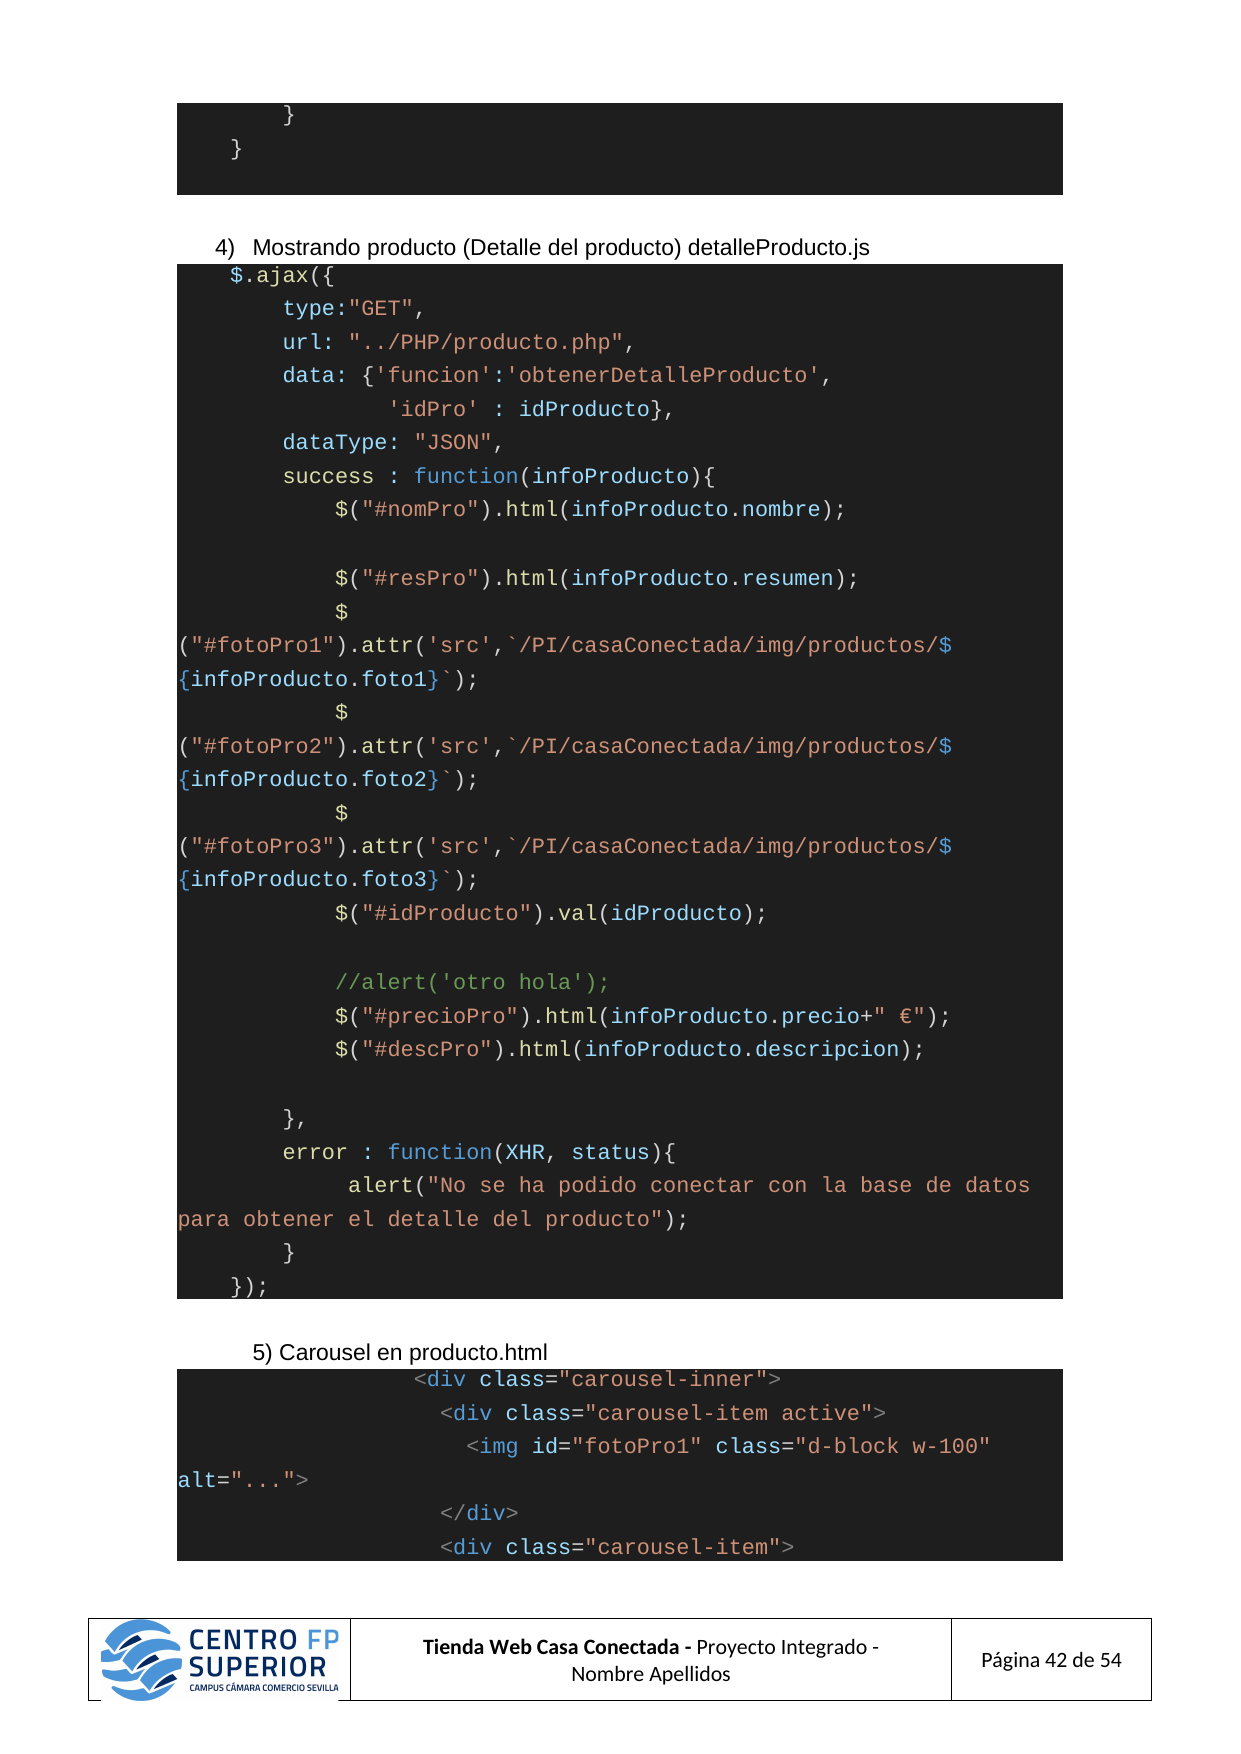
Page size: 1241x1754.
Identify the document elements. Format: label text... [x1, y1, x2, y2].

text $.ajax({ [177, 264, 1063, 289]
text dataType: "JSON", [177, 431, 1063, 456]
text } [177, 103, 1063, 128]
list Mostrando producto (Detalle del producto) detalleProducto.js [215, 234, 1063, 260]
text success : function(infoProducto){ [177, 465, 1063, 489]
text 5) Carousel en producto.html [177, 1338, 1063, 1365]
text <img id="fotoPro1" class="d-block w-100" alt="..."> [177, 1436, 1063, 1494]
text 'idPro' : idProducto}, [177, 398, 1063, 423]
text }, [177, 1108, 1063, 1132]
text alert("No se ha podido conectar con la base de datos para obtener el detalle del producto"); [177, 1174, 1063, 1233]
text data: {'funcion':'obtenerDetalleProducto', [177, 364, 1063, 389]
text $("#fotoPro3").attr('src',`/PI/casaConectada/img/productos/${infoProducto.foto3}`); [177, 802, 1063, 893]
picture [101, 1619, 339, 1701]
text $("#fotoPro1").attr('src',`/PI/casaConectada/img/productos/${infoProducto.foto1}`); [177, 601, 1063, 693]
text $("#nomPro").html(infoProducto.nombre); [177, 498, 1063, 523]
text $("#descPro").html(infoProducto.descripcion); [177, 1038, 1063, 1063]
text $("#fotoPro2").attr('src',`/PI/casaConectada/img/productos/${infoProducto.foto2}`); [177, 701, 1063, 793]
text } [177, 137, 1063, 162]
text <div class="carousel-inner"> [177, 1369, 1063, 1393]
text url: "../PHP/producto.php", [177, 331, 1063, 356]
text <div class="carousel-item active"> [177, 1402, 1063, 1427]
text $("#precioPro").html(infoProducto.precio+" €"); [177, 1005, 1063, 1029]
text }); [177, 1275, 1063, 1299]
text type:"GET", [177, 298, 1063, 322]
text <div class="carousel-item"> [177, 1536, 1063, 1561]
text //alert('otro hola'); [177, 971, 1063, 996]
text $("#idProducto").val(idProducto); [177, 902, 1063, 927]
text </div> [177, 1502, 1063, 1527]
text } [177, 1241, 1063, 1266]
text $("#resPro").html(infoProducto.resumen); [177, 568, 1063, 592]
text error : function(XHR, status){ [177, 1141, 1063, 1166]
